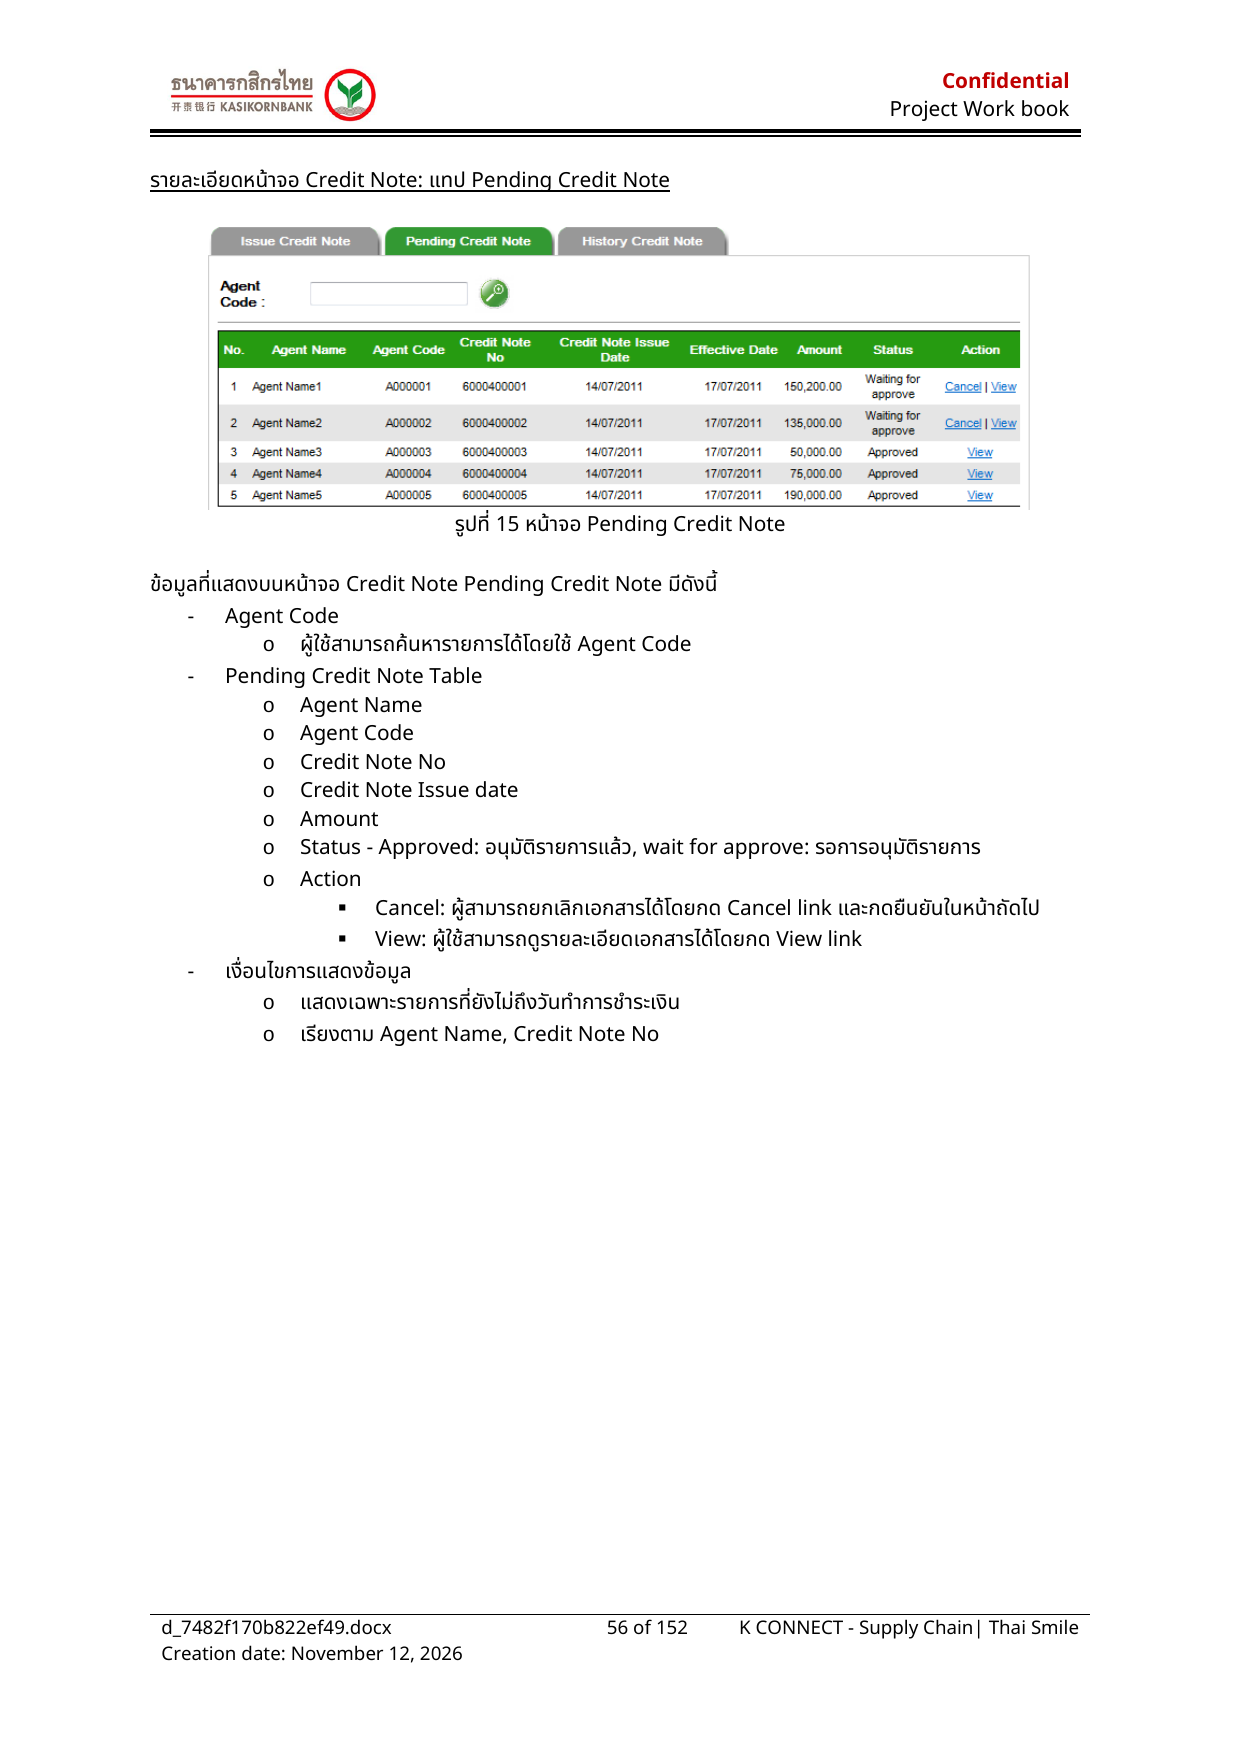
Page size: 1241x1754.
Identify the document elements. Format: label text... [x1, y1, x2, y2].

list เงื่อนไขการแสดงข้อมูล [187, 956, 1090, 988]
list Pending Credit Note Table [187, 661, 1090, 690]
list View: ผู้ใช้สามารถดูรายละเอียดเอกสารได้โดยกด View link [337, 924, 1090, 956]
list ผู้ใช้สามารถค้นหารายการได้โดยใช้ Agent Code [262, 629, 1090, 661]
list Cancel: ผู้สามารถยกเลิกเอกสารได้โดยกด Cancel link และกดยืนยันในหน้าถัดไป [337, 893, 1090, 924]
picture [207, 225, 1033, 510]
picture [161, 60, 384, 129]
list เรียงตาม Agent Name, Credit Note No [262, 1019, 1090, 1051]
list Status - Approved: อนุมัติรายการแล้ว, wait for approve: รอการอนุมัติรายการ [262, 832, 1090, 864]
list Credit Note Issue date [262, 775, 1090, 804]
text รูปที่ 15 หน้าจอ Pending Credit Note [150, 509, 1090, 541]
list Agent Name [262, 690, 1090, 718]
list Agent Code [262, 718, 1090, 747]
list Agent Code [187, 601, 1090, 629]
list Action [262, 864, 1090, 893]
list Credit Note No [262, 747, 1090, 775]
text ข้อมูลที่แสดงบนหน้าจอ Credit Note Pending Credit Note มีดังนี้ [150, 569, 1090, 601]
list Amount [262, 804, 1090, 832]
text รายละเอียดหน้าจอ Credit Note: แทป Pending Credit Note [150, 165, 1090, 197]
list แสดงเฉพาะรายการที่ยังไม่ถึงวันทำการชำระเงิน [262, 988, 1090, 1019]
